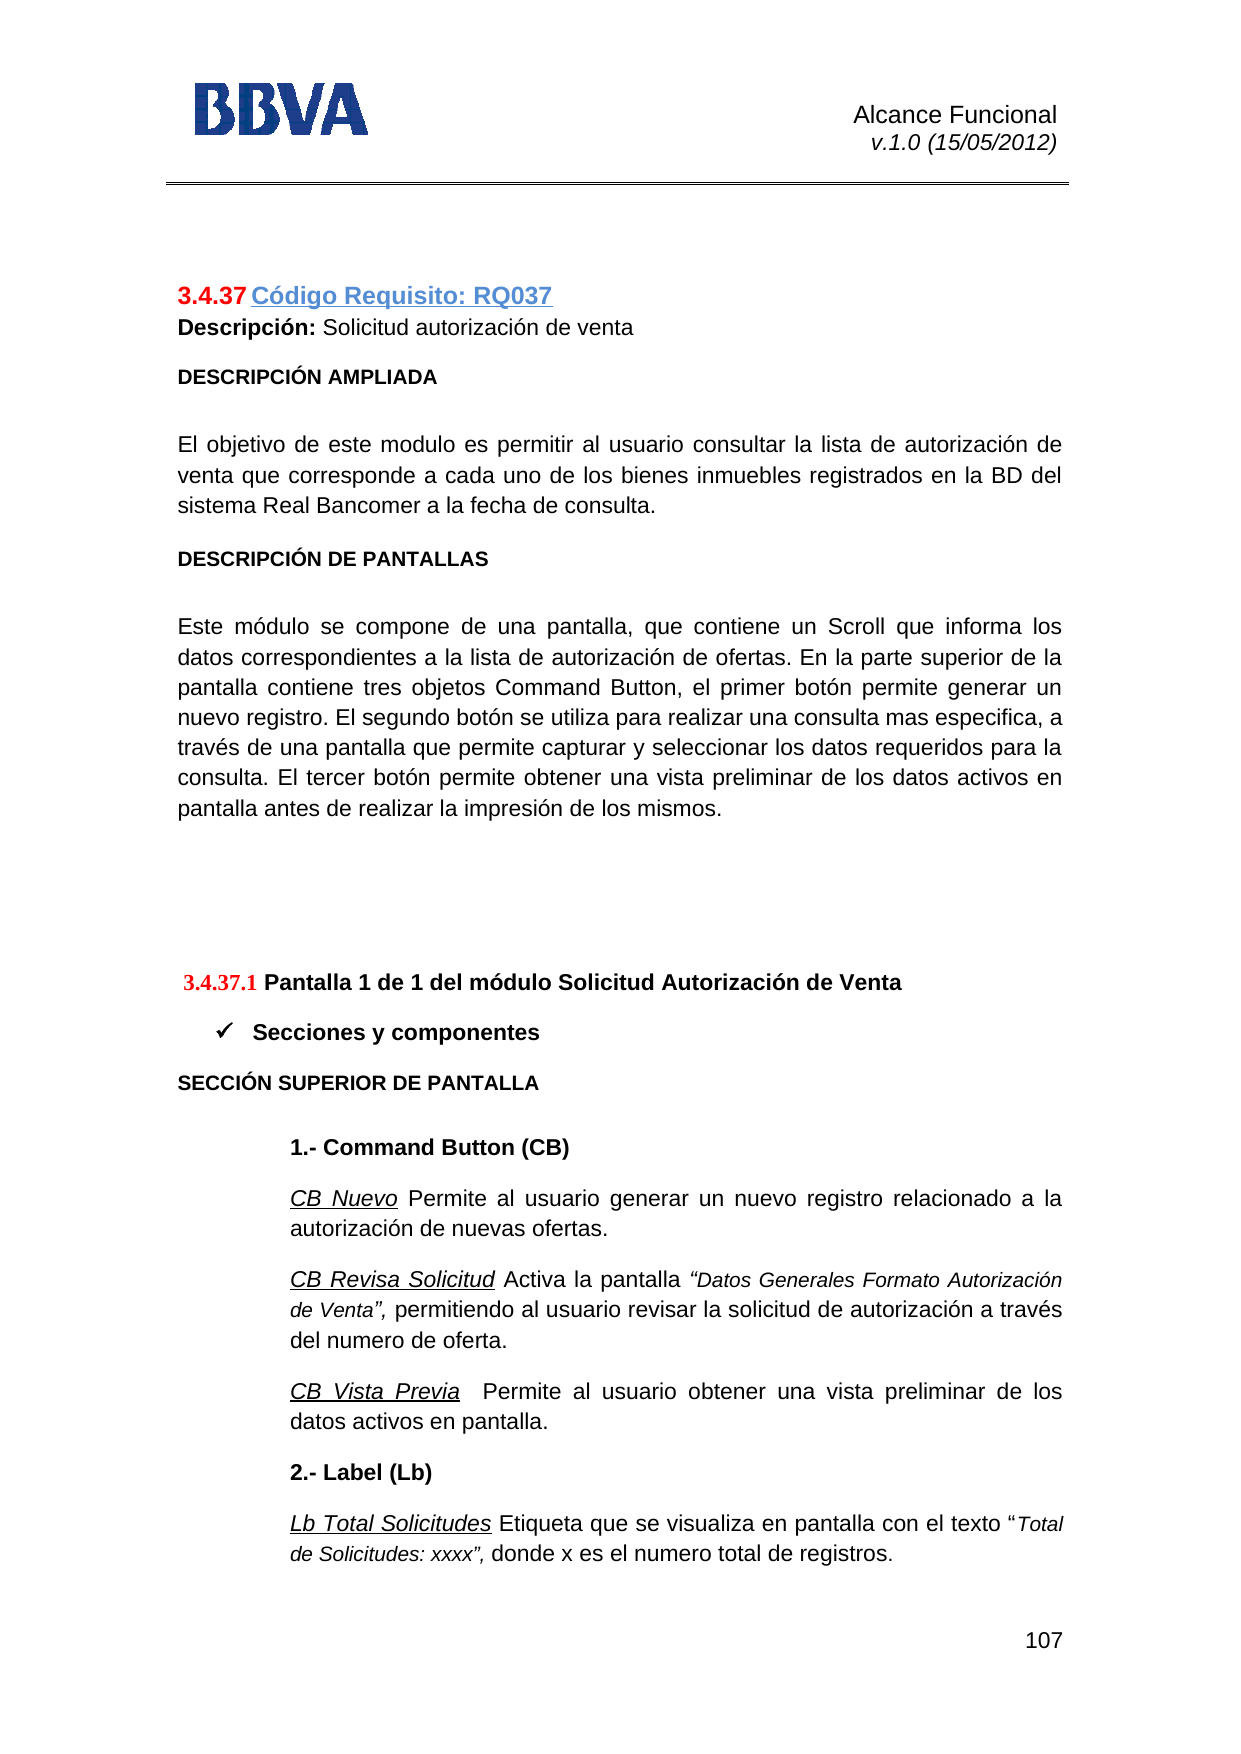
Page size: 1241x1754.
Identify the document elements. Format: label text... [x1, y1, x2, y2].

text CB Revisa Solicitud Activa la pantalla “Datos Generales Formato Autorización de Venta”, permitiendo al usuario revisar la solicitud de autorización a través del numero de oferta. [290, 1266, 1063, 1353]
subtitle Pantalla 1 de 1 del módulo Solicitud Autorización de Venta [183, 969, 1063, 995]
text Descripción: Solicitud autorización de venta [177, 314, 1063, 340]
text CB Vista Previa Permite al usuario obtener una vista preliminar de los datos activos en pantalla. [290, 1378, 1063, 1434]
text Este módulo se compone de una pantalla, que contiene un Scroll que informa los datos correspondientes a la lista de autorización de ofertas. En la parte superior de la pantalla contiene tres objetos Command Button, el primer botón permite generar un nuevo registro. El segundo botón se utiliza para realizar una consulta mas especifica, a través de una pantalla que permite capturar y seleccionar los datos requeridos para la consulta. El tercer botón permite obtener una vista preliminar de los datos activos en pantalla antes de realizar la impresión de los mismos. [177, 613, 1063, 821]
text Descripción de Pantallas [177, 547, 1063, 571]
picture [195, 83, 369, 135]
text DESCRIPCIÓN AMPLIADA [177, 365, 1063, 389]
text CB Nuevo Permite al usuario generar un nuevo registro relacionado a la autorización de nuevas ofertas. [290, 1185, 1063, 1242]
text Lb Total Solicitudes Etiqueta que se visualiza en pantalla con el texto “Total de Solicitudes: xxxx”, donde x es el numero total de registros. [290, 1510, 1063, 1567]
subtitle Código Requisito: RQ037 [177, 281, 1063, 309]
text 2.- Label (Lb) [290, 1459, 1063, 1485]
text Sección Superior de Pantalla [177, 1070, 1063, 1094]
text El objetivo de este modulo es permitir al usuario consultar la lista de autorización de venta que corresponde a cada uno de los bienes inmuebles registrados en la BD del sistema Real Bancomer a la fecha de consulta. [177, 431, 1063, 518]
list Secciones y componentes [215, 1019, 1063, 1045]
text 1.- Command Button (CB) [290, 1134, 1063, 1160]
